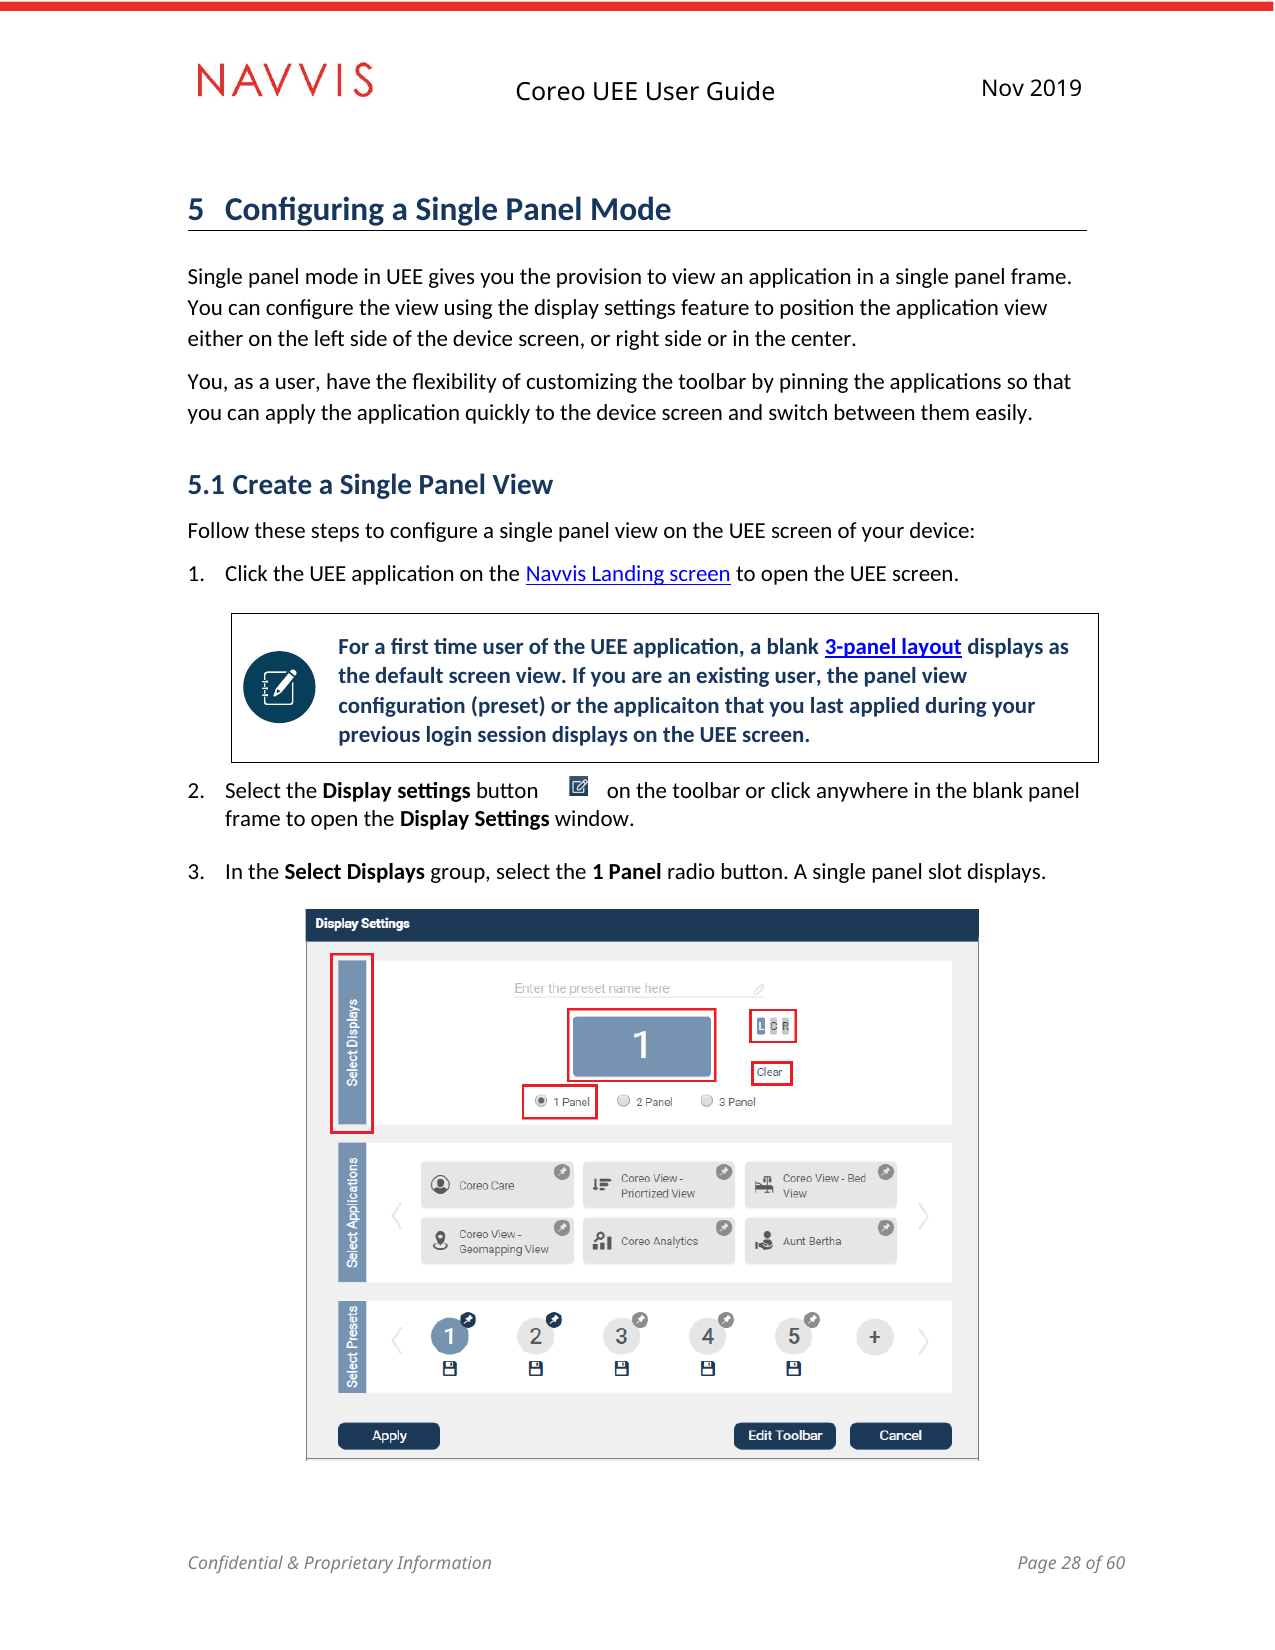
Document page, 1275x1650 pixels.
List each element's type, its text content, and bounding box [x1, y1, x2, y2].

subtitle Create a Single Panel View [187, 466, 1087, 502]
table_header [232, 614, 327, 762]
picture [305, 909, 981, 1462]
list In the Select Displays group, select the 1 Panel radio button. A single panel slot displays. [187, 857, 1087, 885]
text Follow these steps to configure a single panel view on the UEE screen of your device: [187, 516, 1087, 544]
picture [569, 776, 591, 799]
list Click the UEE application on the Navvis Landing screen to open the UEE screen. [187, 559, 1087, 587]
picture [187, 55, 383, 104]
list Select the Display settings button on the toolbar or click anywhere in the blank panel frame to open the Display Settings window. [187, 776, 1087, 832]
subtitle Configuring a Single Panel Mode [187, 187, 1087, 231]
text You, as a user, have the flexibility of customizing the toolbar by pinning the applications so that you can apply the application quickly to the device screen and switch between them easily. [187, 367, 1087, 426]
table_header For a first time user of the UEE application, a blank 3-panel layout displays as the default screen view. If you are an existing user, the panel view configuration (preset) or the applicaiton that you last applied during your previous login session displays on the UEE screen. [327, 614, 1098, 762]
text Single panel mode in UEE gives you the provision to view an application in a single panel frame. You can configure the view using the display settings feature to position the application view either on the left side of the device screen, or right side or in the center. [187, 262, 1087, 352]
